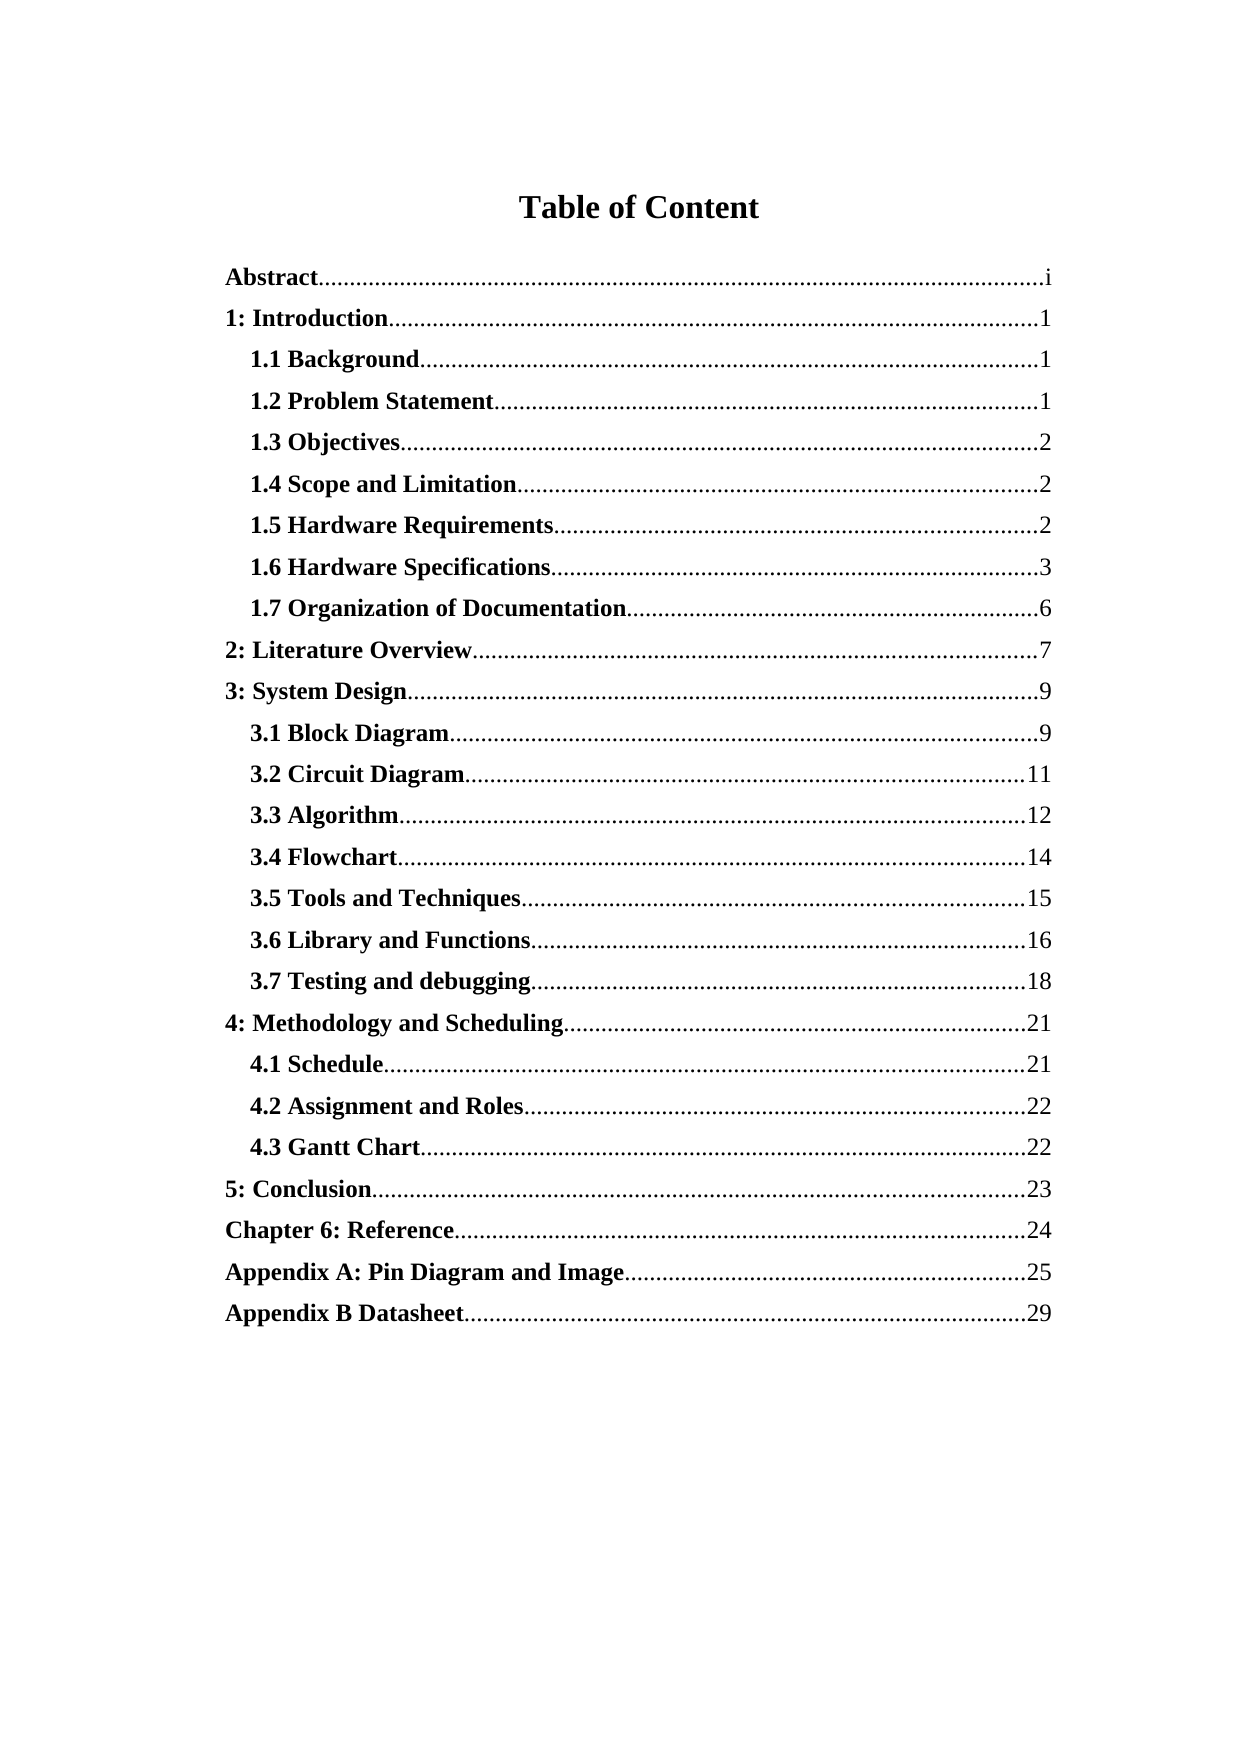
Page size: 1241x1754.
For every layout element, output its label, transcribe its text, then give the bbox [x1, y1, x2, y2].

text Table of Content [225, 187, 1053, 226]
